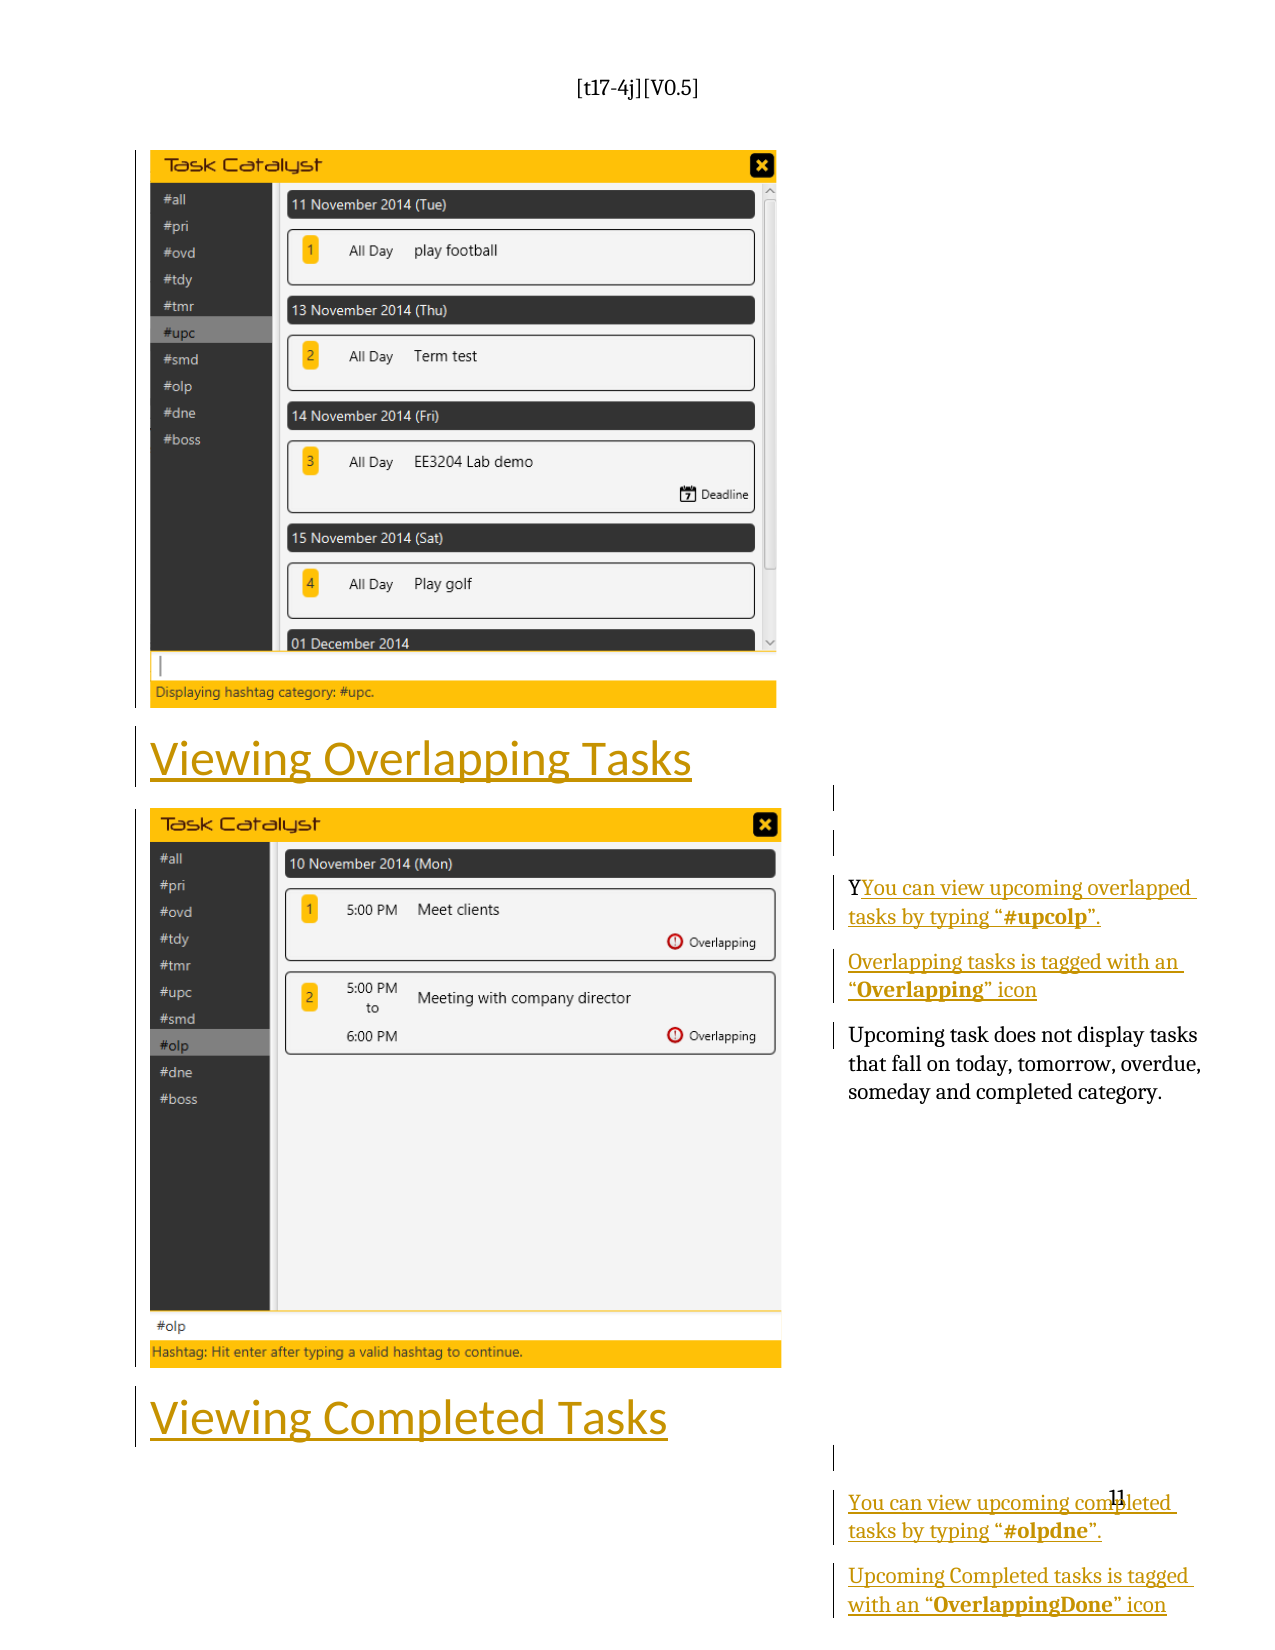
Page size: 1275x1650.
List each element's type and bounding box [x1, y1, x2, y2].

picture [150, 808, 782, 1368]
picture [150, 150, 777, 708]
